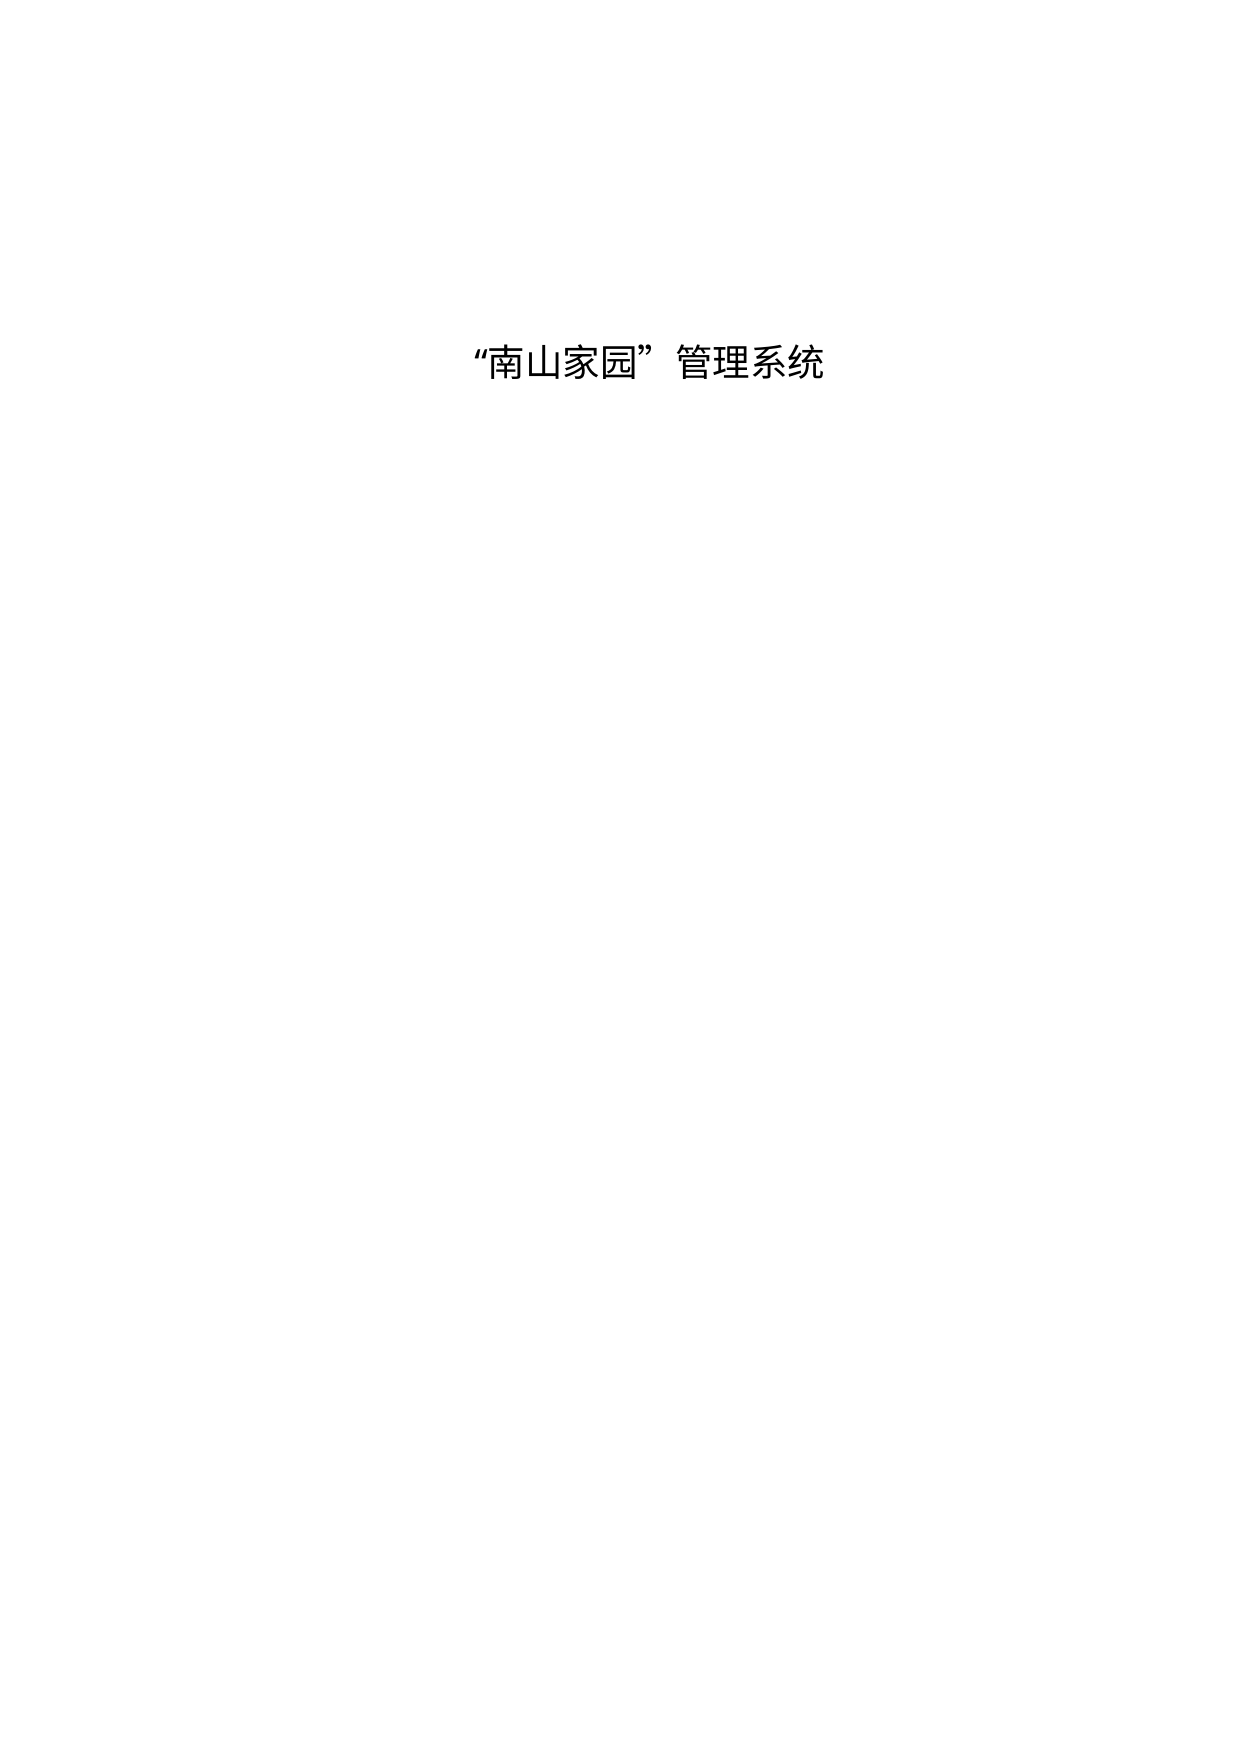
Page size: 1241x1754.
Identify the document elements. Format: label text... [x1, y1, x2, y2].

text “南山家园”管理系统 [177, 327, 1122, 392]
